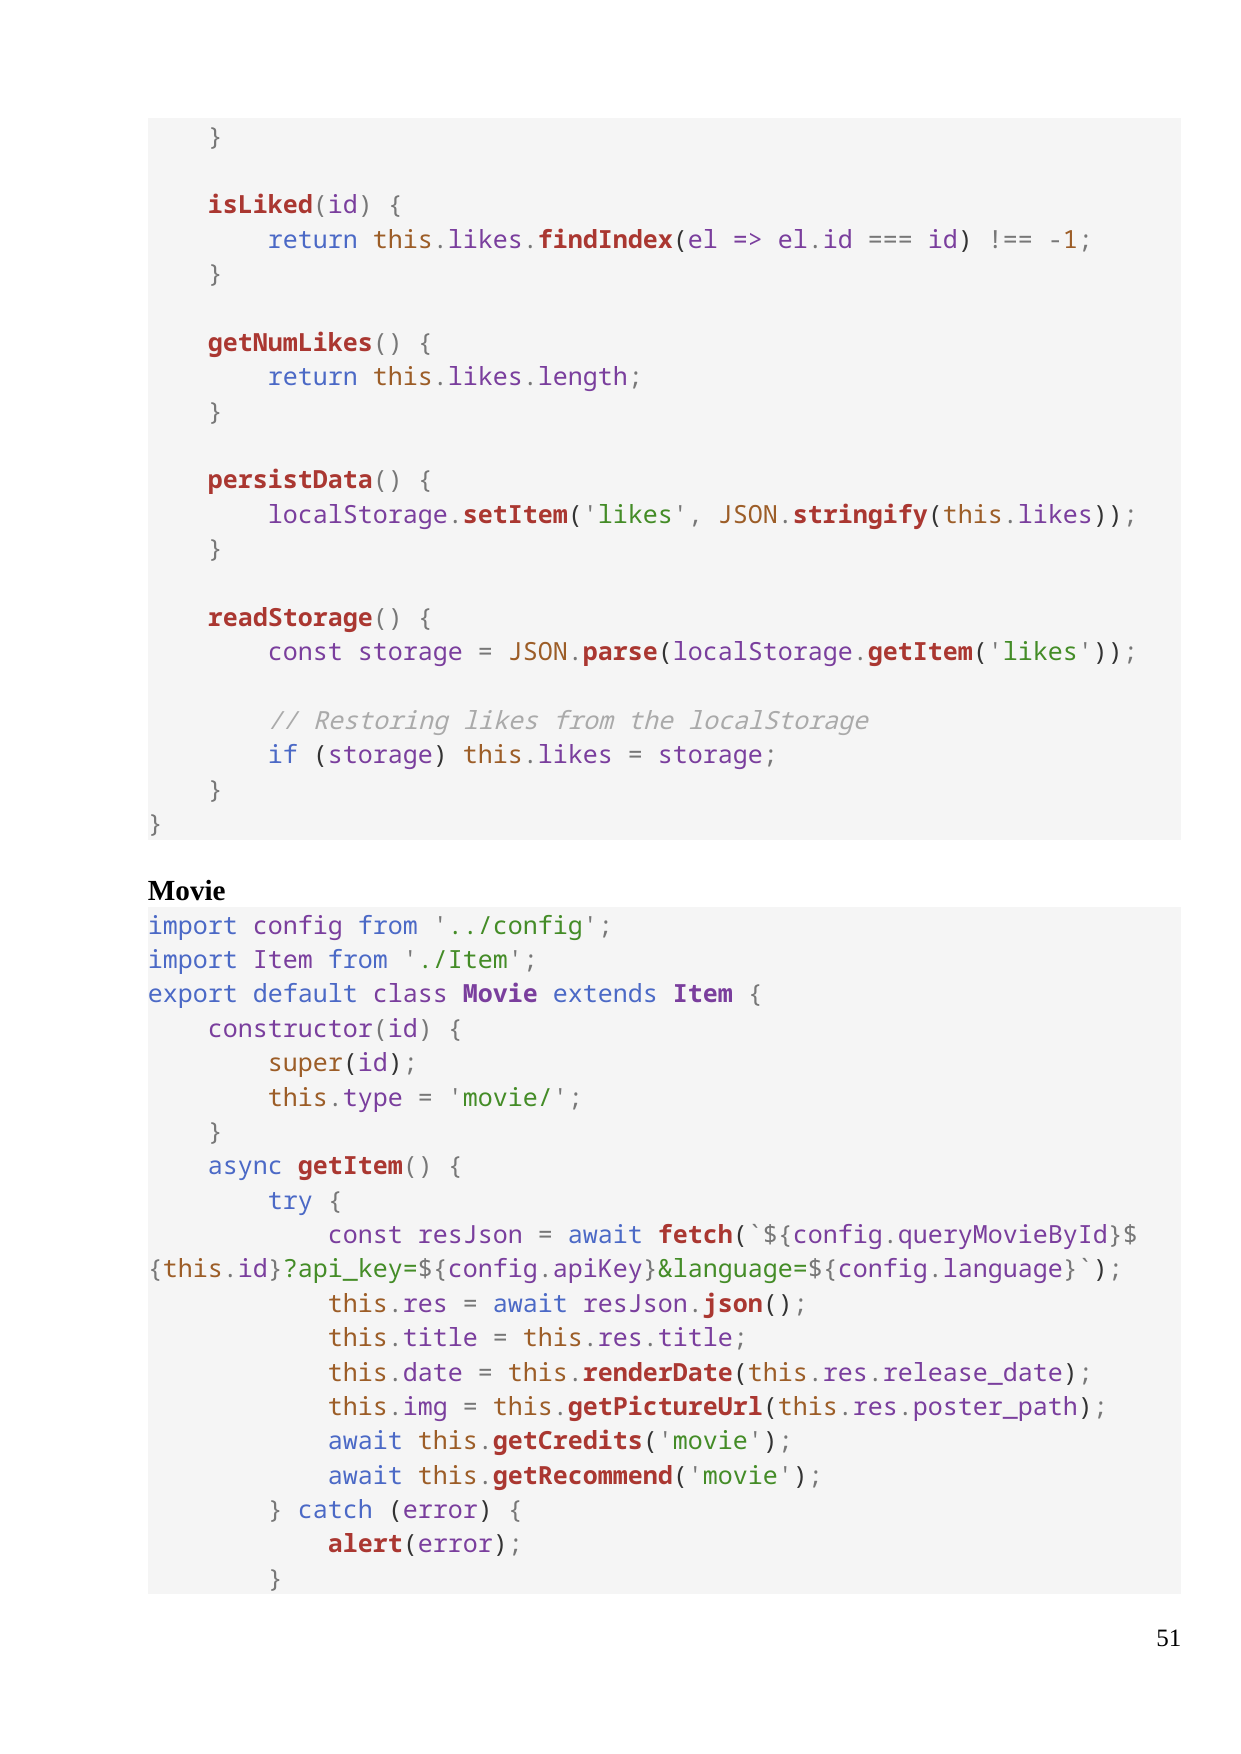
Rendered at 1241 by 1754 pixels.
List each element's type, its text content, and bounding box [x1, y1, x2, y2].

text readStorage() { [148, 599, 1181, 634]
text return this.likes.findIndex(el => el.id === id) !== -1; [148, 221, 1181, 256]
text // Restoring likes from the localStorage [148, 702, 1181, 737]
text } [148, 256, 1181, 290]
text async getItem() { [148, 1148, 1181, 1182]
text constructor(id) { [148, 1010, 1181, 1044]
text persistData() { [148, 462, 1181, 496]
text } [148, 118, 1181, 152]
text super(id); [148, 1044, 1181, 1079]
text } [148, 393, 1181, 427]
text } [148, 806, 1181, 840]
text return this.likes.length; [148, 359, 1181, 393]
text const storage = JSON.parse(localStorage.getItem('likes')); [148, 634, 1181, 668]
text export default class Movie extends Item { [148, 976, 1181, 1010]
text if (storage) this.likes = storage; [148, 737, 1181, 771]
text getNumLikes() { [148, 324, 1181, 359]
text isLiked(id) { [148, 187, 1181, 221]
text await this.getRecommend('movie'); [148, 1457, 1181, 1491]
text this.img = this.getPictureUrl(this.res.poster_path); [148, 1388, 1181, 1423]
text localStorage.setItem('likes', JSON.stringify(this.likes)); [148, 496, 1181, 531]
text } [148, 1560, 1181, 1594]
text } [148, 531, 1181, 565]
text import config from '../config'; [148, 907, 1181, 941]
text alert(error); [148, 1526, 1181, 1560]
text this.res = await resJson.json(); [148, 1285, 1181, 1319]
text this.date = this.renderDate(this.res.release_date); [148, 1354, 1181, 1388]
text try { [148, 1182, 1181, 1216]
text this.title = this.res.title; [148, 1319, 1181, 1354]
text import Item from './Item'; [148, 941, 1181, 976]
text this.type = 'movie/'; [148, 1079, 1181, 1113]
text const resJson = await fetch(`${config.queryMovieById}${this.id}?api_key=${config.apiKey}&language=${config.language}`); [148, 1216, 1181, 1285]
text } [148, 771, 1181, 806]
text Movie [148, 873, 1181, 907]
text await this.getCredits('movie'); [148, 1423, 1181, 1457]
text } [148, 1113, 1181, 1148]
text } catch (error) { [148, 1491, 1181, 1526]
